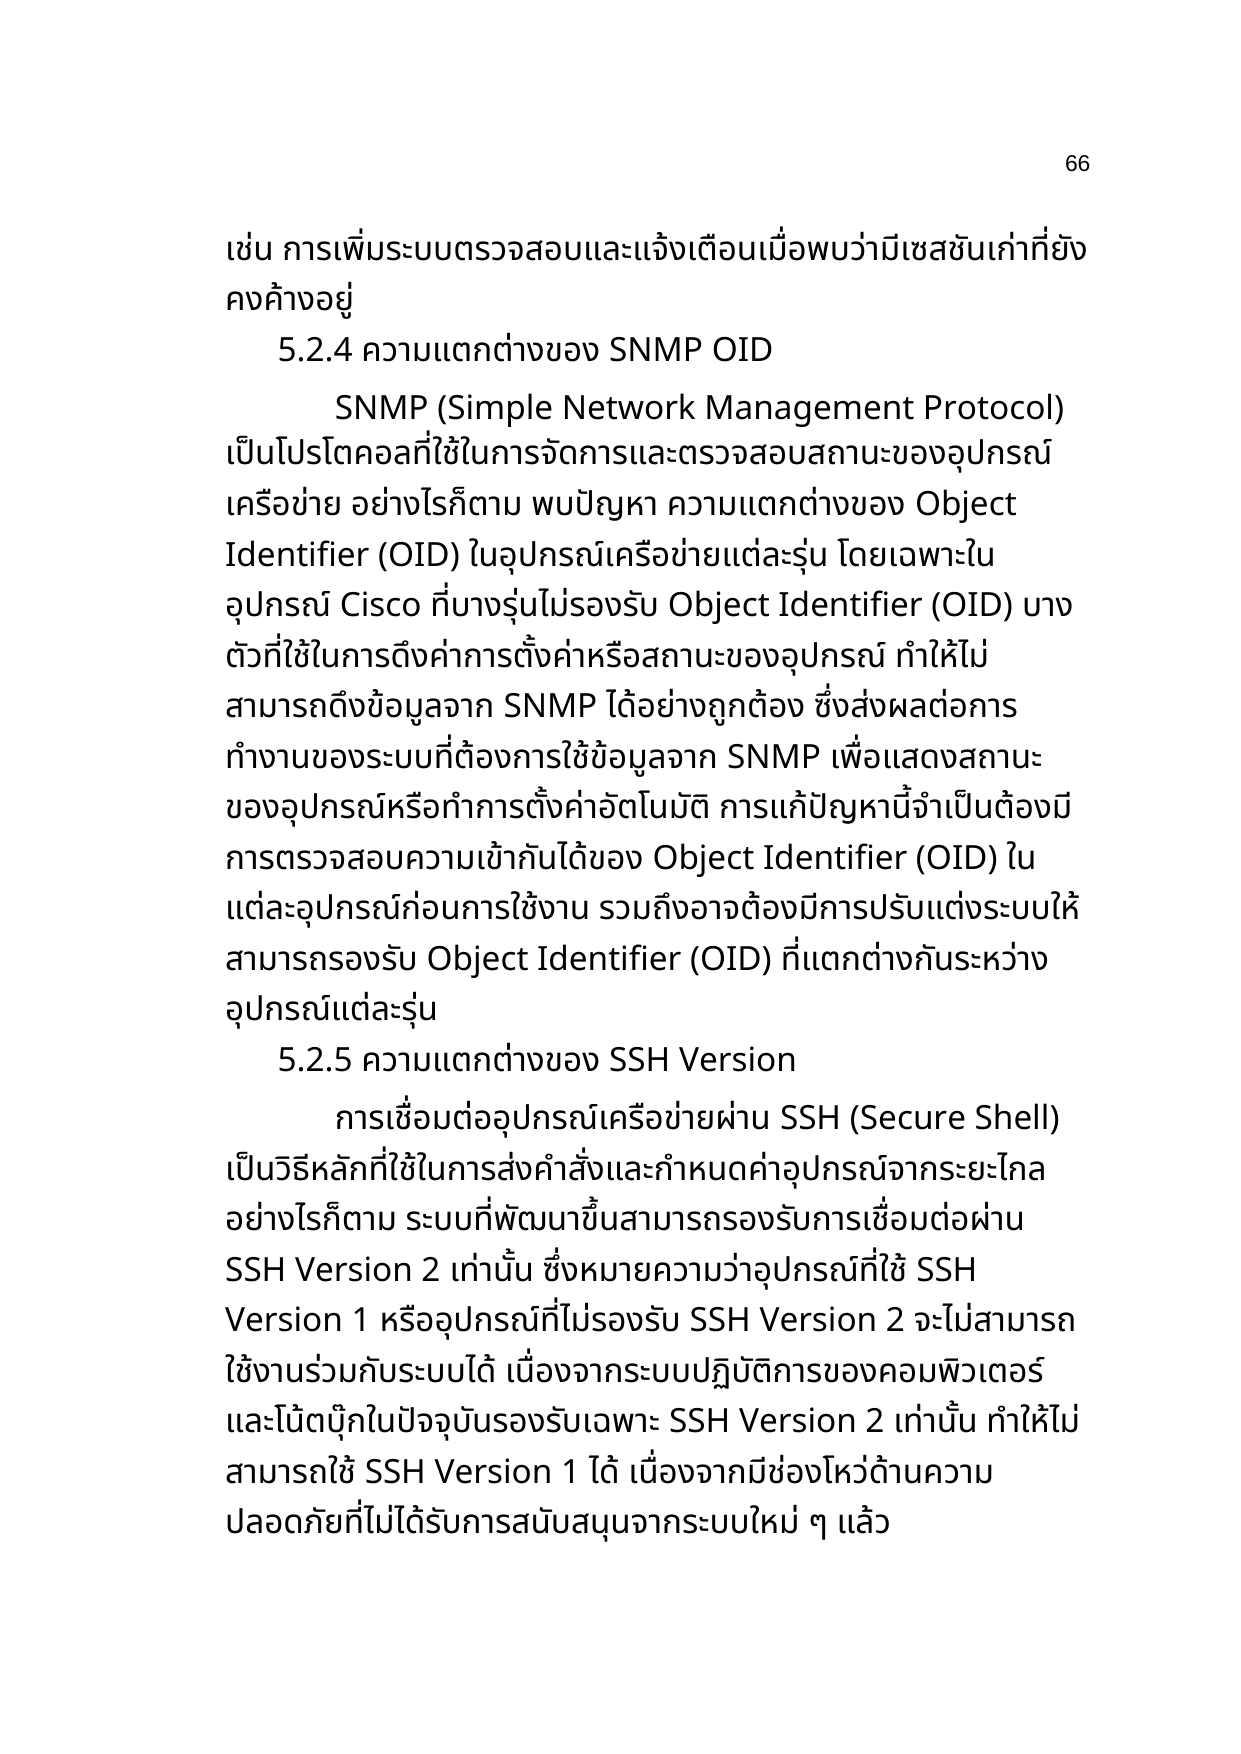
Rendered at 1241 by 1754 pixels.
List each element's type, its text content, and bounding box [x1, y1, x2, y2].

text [225, 225, 1090, 326]
text SNMP (Simple Network Management Protocol) เป็นโปรโตคอลที่ใช้ในการจัดการและตรวจสอบสถานะของอุปกรณ์เครือข่าย อย่างไรก็ตาม พบปัญหา ความแตกต่างของ Object Identifier (OID) ในอุปกรณ์เครือข่ายแต่ละรุ่น โดยเฉพาะในอุปกรณ์ Cisco ที่บางรุ่นไม่รองรับ Object Identifier (OID) บางตัวที่ใช้ในการดึงค่าการตั้งค่าหรือสถานะของอุปกรณ์ ทำให้ไม่สามารถดึงข้อมูลจาก SNMP ได้อย่างถูกต้อง ซึ่งส่งผลต่อการทำงานของระบบที่ต้องการใช้ข้อมูลจาก SNMP เพื่อแสดงสถานะของอุปกรณ์หรือทำการตั้งค่าอัตโนมัติ การแก้ปัญหานี้จำเป็นต้องมีการตรวจสอบความเข้ากันได้ของ Object Identifier (OID) ในแต่ละอุปกรณ์ก่อนการใช้งาน รวมถึงอาจต้องมีการปรับแต่งระบบให้สามารถรองรับ Object Identifier (OID) ที่แตกต่างกันระหว่างอุปกรณ์แต่ละรุ่น [225, 384, 1090, 1036]
subtitle ความแตกต่างของ SSH Version [225, 1036, 1090, 1086]
text การเชื่อมต่ออุปกรณ์เครือข่ายผ่าน SSH (Secure Shell) เป็นวิธีหลักที่ใช้ในการส่งคำสั่งและกำหนดค่าอุปกรณ์จากระยะไกล อย่างไรก็ตาม ระบบที่พัฒนาขึ้นสามารถรองรับการเชื่อมต่อผ่าน SSH Version 2 เท่านั้น ซึ่งหมายความว่าอุปกรณ์ที่ใช้ SSH Version 1 หรืออุปกรณ์ที่ไม่รองรับ SSH Version 2 จะไม่สามารถใช้งานร่วมกับระบบได้ เนื่องจากระบบปฏิบัติการของคอมพิวเตอร์และโน้ตบุ๊กในปัจจุบันรองรับเฉพาะ SSH Version 2 เท่านั้น ทำให้ไม่สามารถใช้ SSH Version 1 ได้ เนื่องจากมีช่องโหว่ด้านความปลอดภัยที่ไม่ได้รับการสนับสนุนจากระบบใหม่ ๆ แล้ว [225, 1094, 1090, 1549]
subtitle ความแตกต่างของ SNMP OID [225, 326, 1090, 376]
